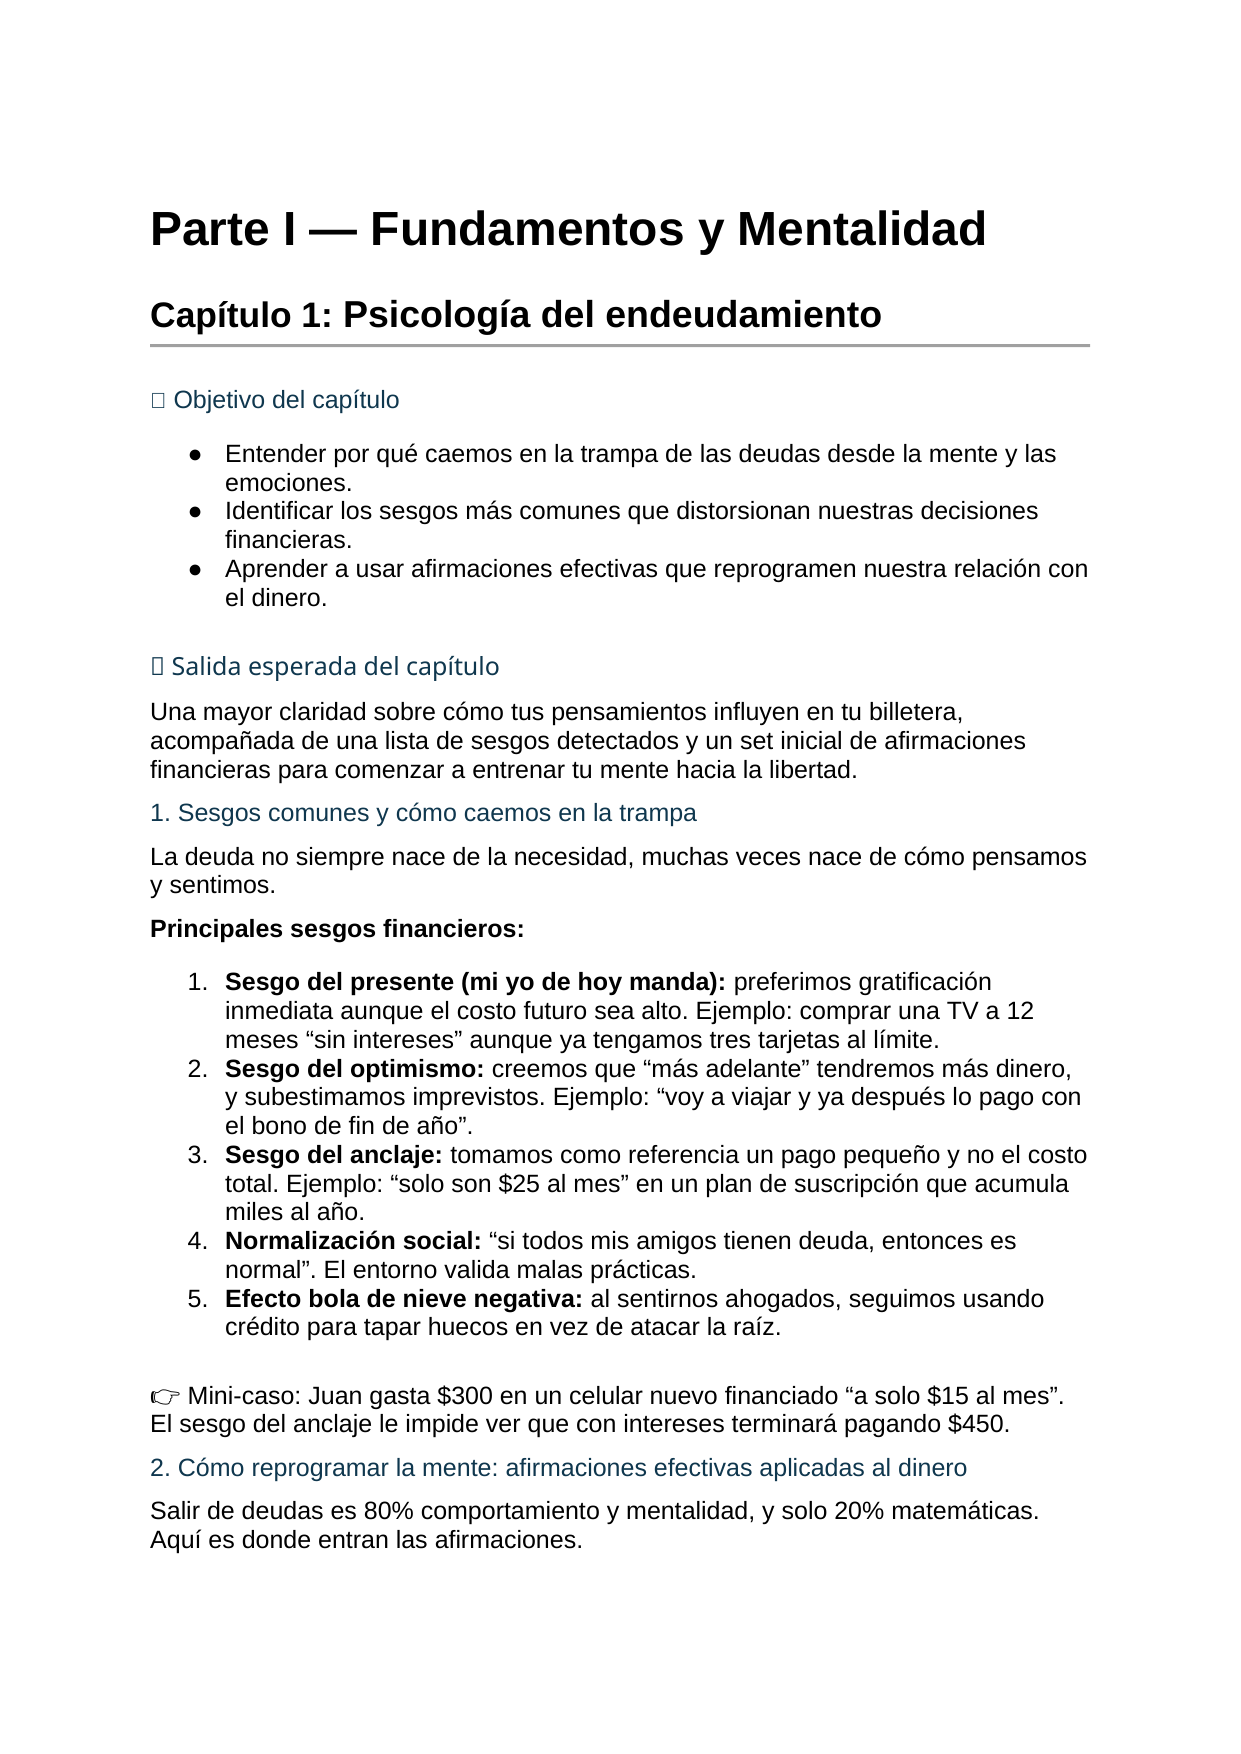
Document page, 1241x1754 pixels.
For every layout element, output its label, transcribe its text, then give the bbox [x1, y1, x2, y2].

list Sesgo del optimismo: creemos que “más adelante” tendremos más dinero, y subestimamos imprevistos. Ejemplo: “voy a viajar y ya después lo pago con el bono de fin de año”. [187, 1054, 1090, 1140]
subtitle Capítulo 1: Psicología del endeudamiento [150, 293, 1090, 336]
text Salir de deudas es 80% comportamiento y mentalidad, y solo 20% matemáticas. Aquí es donde entran las afirmaciones. [150, 1496, 1090, 1554]
subtitle Parte I — Fundamentos y Mentalidad [150, 200, 1090, 255]
list Aprender a usar afirmaciones efectivas que reprogramen nuestra relación con el dinero. [187, 554, 1090, 611]
text Una mayor claridad sobre cómo tus pensamientos influyen en tu billetera, acompañada de una lista de sesgos detectados y un set inicial de afirmaciones financieras para comenzar a entrenar tu mente hacia la libertad. [150, 697, 1090, 784]
list Sesgo del presente (mi yo de hoy manda): preferimos gratificación inmediata aunque el costo futuro sea alto. Ejemplo: comprar una TV a 12 meses “sin intereses” aunque ya tengamos tres tarjetas al límite. [187, 967, 1090, 1054]
list Efecto bola de nieve negativa: al sentirnos ahogados, seguimos usando crédito para tapar huecos en vez de atacar la raíz. [187, 1284, 1090, 1341]
text La deuda no siempre nace de la necesidad, muchas veces nace de cómo pensamos y sentimos. [150, 842, 1090, 899]
list Sesgo del anclaje: tomamos como referencia un pago pequeño y no el costo total. Ejemplo: “solo son $25 al mes” en un plan de suscripción que acumula miles al año. [187, 1140, 1090, 1226]
text 2. Cómo reprogramar la mente: afirmaciones efectivas aplicadas al dinero [150, 1453, 1090, 1482]
list Identificar los sesgos más comunes que distorsionan nuestras decisiones financieras. [187, 496, 1090, 554]
text ✅ Salida esperada del capítulo [150, 649, 1090, 683]
list Entender por qué caemos en la trampa de las deudas desde la mente y las emociones. [187, 439, 1090, 496]
text 👉 Mini-caso: Juan gasta $300 en un celular nuevo financiado “a solo $15 al mes”. El sesgo del anclaje le impide ver que con intereses terminará pagando $450. [150, 1381, 1090, 1438]
list Normalización social: “si todos mis amigos tienen deuda, entonces es normal”. El entorno valida malas prácticas. [187, 1226, 1090, 1284]
text 🎯 Objetivo del capítulo [150, 385, 1090, 414]
text Principales sesgos financieros: [150, 914, 1090, 942]
text 1. Sesgos comunes y cómo caemos en la trampa [150, 798, 1090, 827]
